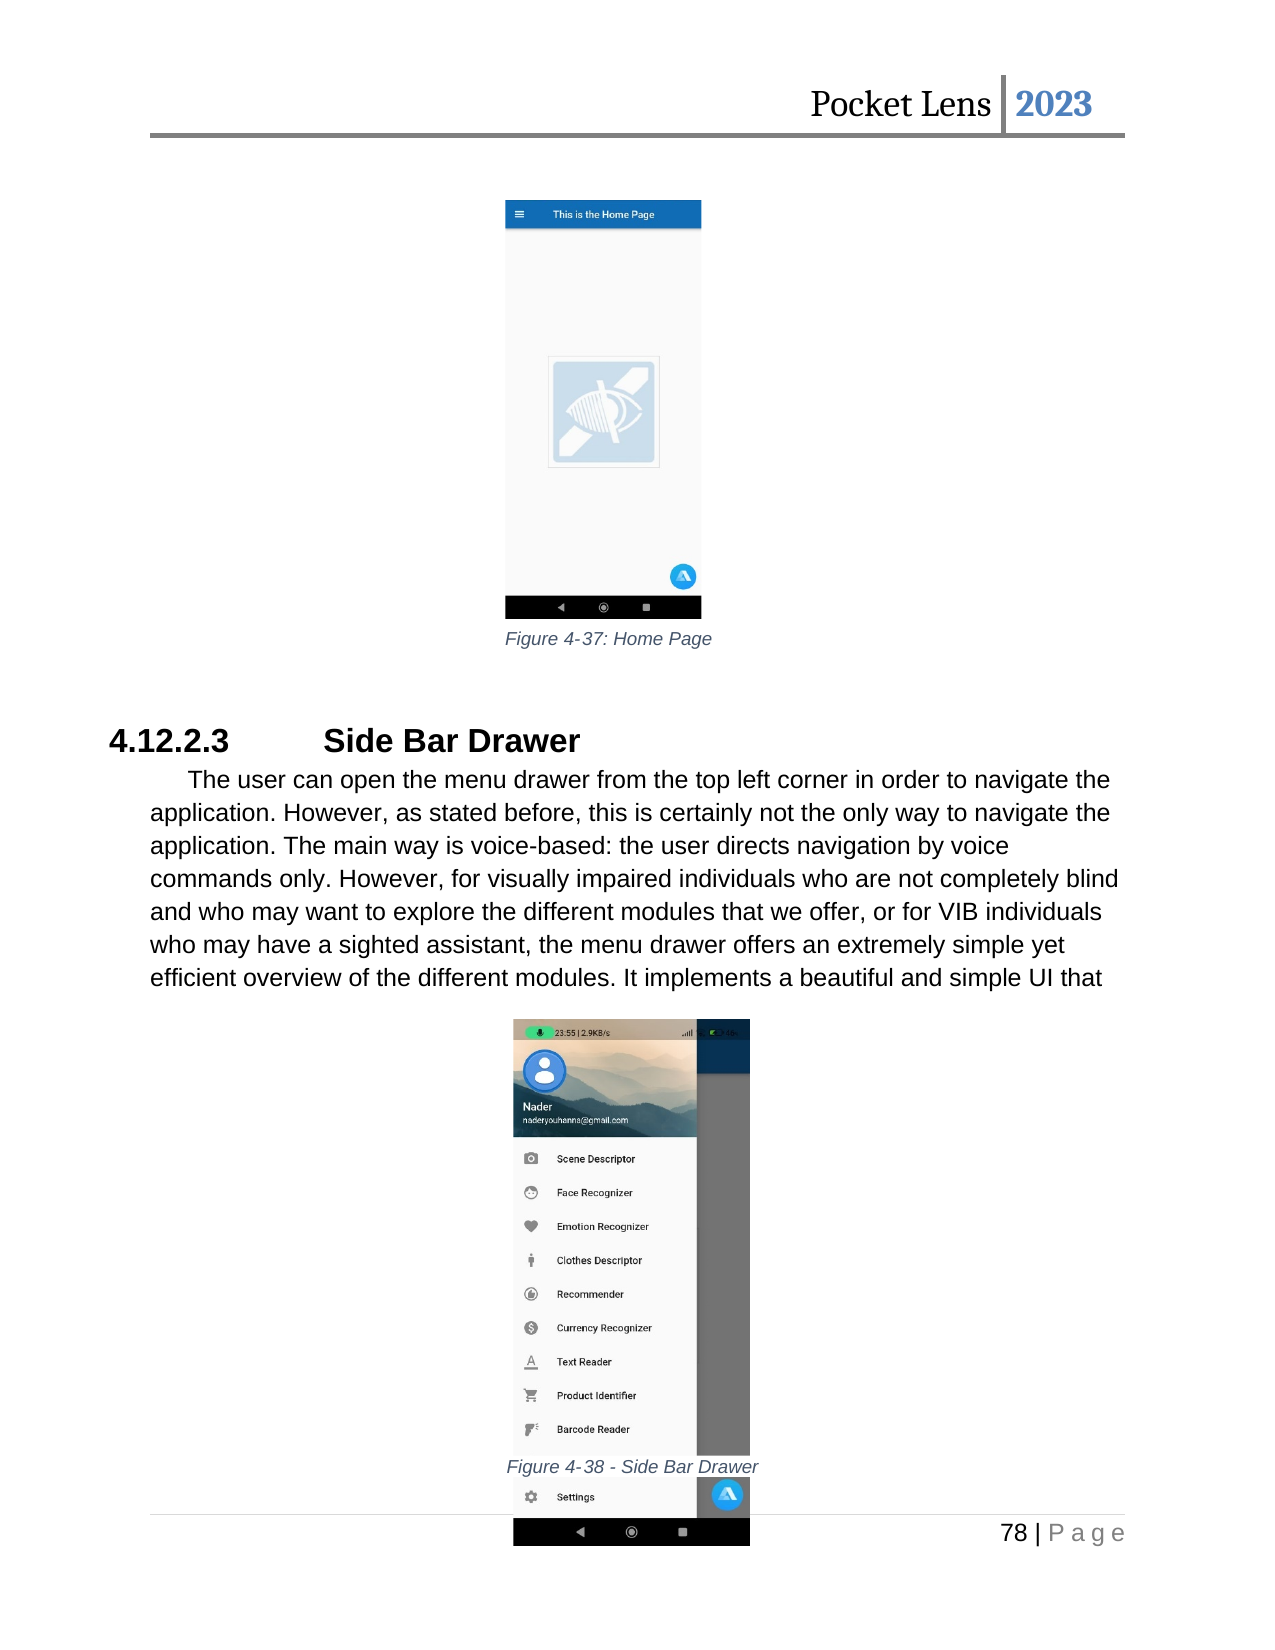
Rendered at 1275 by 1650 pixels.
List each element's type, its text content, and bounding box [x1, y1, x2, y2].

picture [513, 1477, 750, 1546]
picture [513, 1019, 750, 1455]
picture [505, 200, 702, 619]
text The user can open the menu drawer from the top left corner in order to navigate the application. However, as stated before, this is certainly not the only way to navigate the application. The main way is voice-based: the user directs navigation by voice commands only. However, for visually impaired individuals who are not completely blind and who may want to explore the different modules that we offer, or for VIB individuals who may have a sighted assistant, the menu drawer offers an extremely simple yet efficient overview of the different modules. It implements a beautiful and simple UI that lets any user get a coherent idea about what the application offers. Each module is represented by an expressive icon next to its name. For example, the scene descriptor has a camera, the face recognizer a face, the emotion recognizer a heart, the clothes descriptor a shirt and pants, and so on. Clicking on any one of them redirects the user to the appropriate module. [150, 765, 1125, 992]
subtitle Side Bar Drawer [229, 721, 1125, 759]
